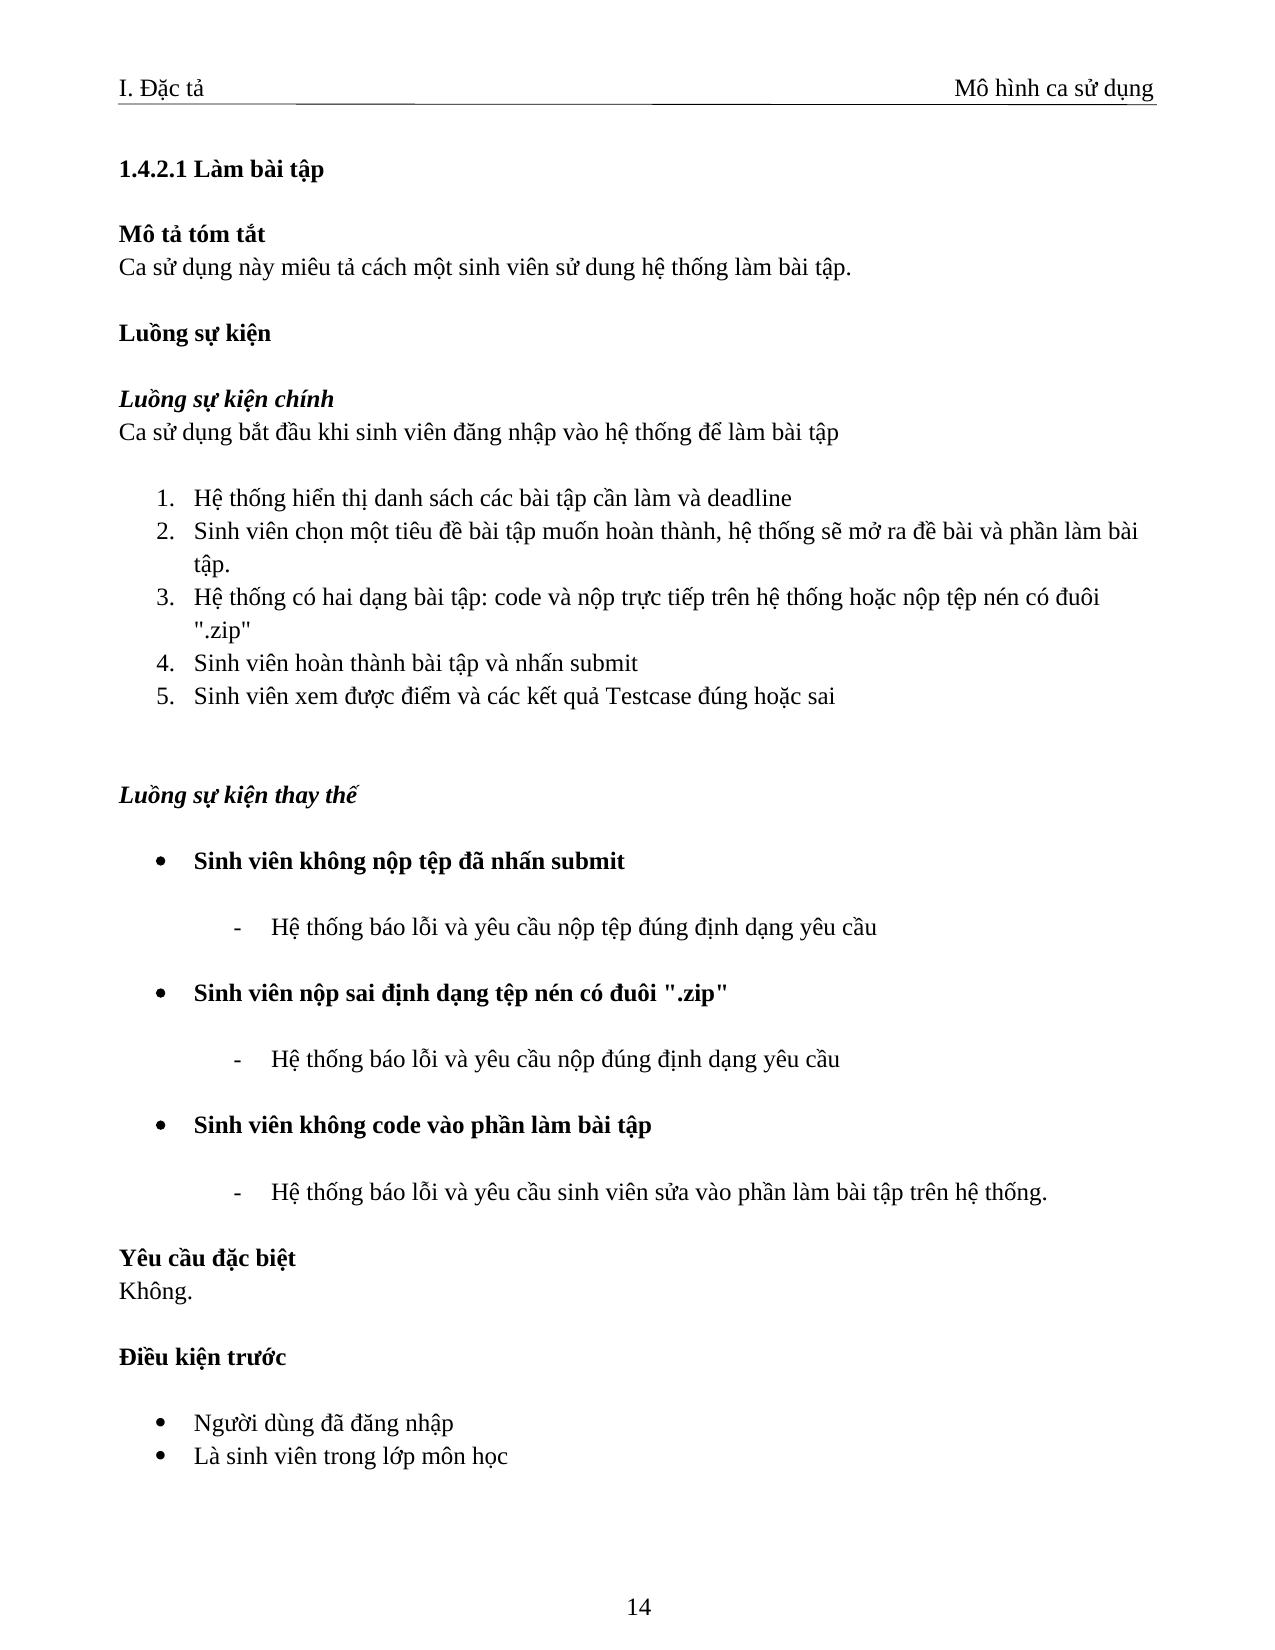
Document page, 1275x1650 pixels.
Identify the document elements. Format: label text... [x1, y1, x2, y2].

list Người dùng đã đăng nhập [156, 1408, 1158, 1437]
text Ca sử dụng bắt đầu khi sinh viên đăng nhập vào hệ thống để làm bài tập [119, 417, 1158, 446]
list Sinh viên không code vào phần làm bài tập [156, 1111, 1158, 1139]
text Ca sử dụng này miêu tả cách một sinh viên sử dung hệ thống làm bài tập. [119, 252, 1158, 281]
text Luồng sự kiện thay thế [119, 780, 1158, 809]
list Hệ thống báo lỗi và yêu cầu nộp đúng định dạng yêu cầu [233, 1044, 1158, 1073]
text Điều kiện trước [119, 1342, 1158, 1371]
text Yêu cầu đặc biệt [119, 1243, 1158, 1271]
list Sinh viên xem được điểm và các kết quả Testcase đúng hoặc sai [156, 681, 1158, 710]
list Sinh viên chọn một tiêu đề bài tập muốn hoàn thành, hệ thống sẽ mở ra đề bài và phần làm bài tập. [156, 516, 1158, 578]
text Luồng sự kiện [119, 318, 1158, 347]
list Hệ thống có hai dạng bài tập: code và nộp trực tiếp trên hệ thống hoặc nộp tệp nén có đuôi ".zip" [156, 582, 1158, 644]
list Hệ thống báo lỗi và yêu cầu nộp tệp đúng định dạng yêu cầu [233, 912, 1158, 941]
list Sinh viên hoàn thành bài tập và nhấn submit [156, 648, 1158, 677]
text Mô tả tóm tắt [119, 219, 1158, 248]
list Sinh viên nộp sai định dạng tệp nén có đuôi ".zip" [156, 978, 1158, 1007]
text Không. [119, 1276, 1158, 1304]
text Luồng sự kiện chính [119, 384, 1158, 413]
list Hệ thống hiển thị danh sách các bài tập cần làm và deadline [156, 483, 1158, 512]
list Hệ thống báo lỗi và yêu cầu sinh viên sửa vào phần làm bài tập trên hệ thống. [233, 1177, 1158, 1205]
subtitle 1.4.2.1 Làm bài tập [119, 154, 1158, 183]
text I. Đặc tả Mô hình ca sử dụng [119, 73, 1158, 102]
list Là sinh viên trong lớp môn học [156, 1441, 1158, 1469]
list Sinh viên không nộp tệp đã nhấn submit [156, 846, 1158, 875]
